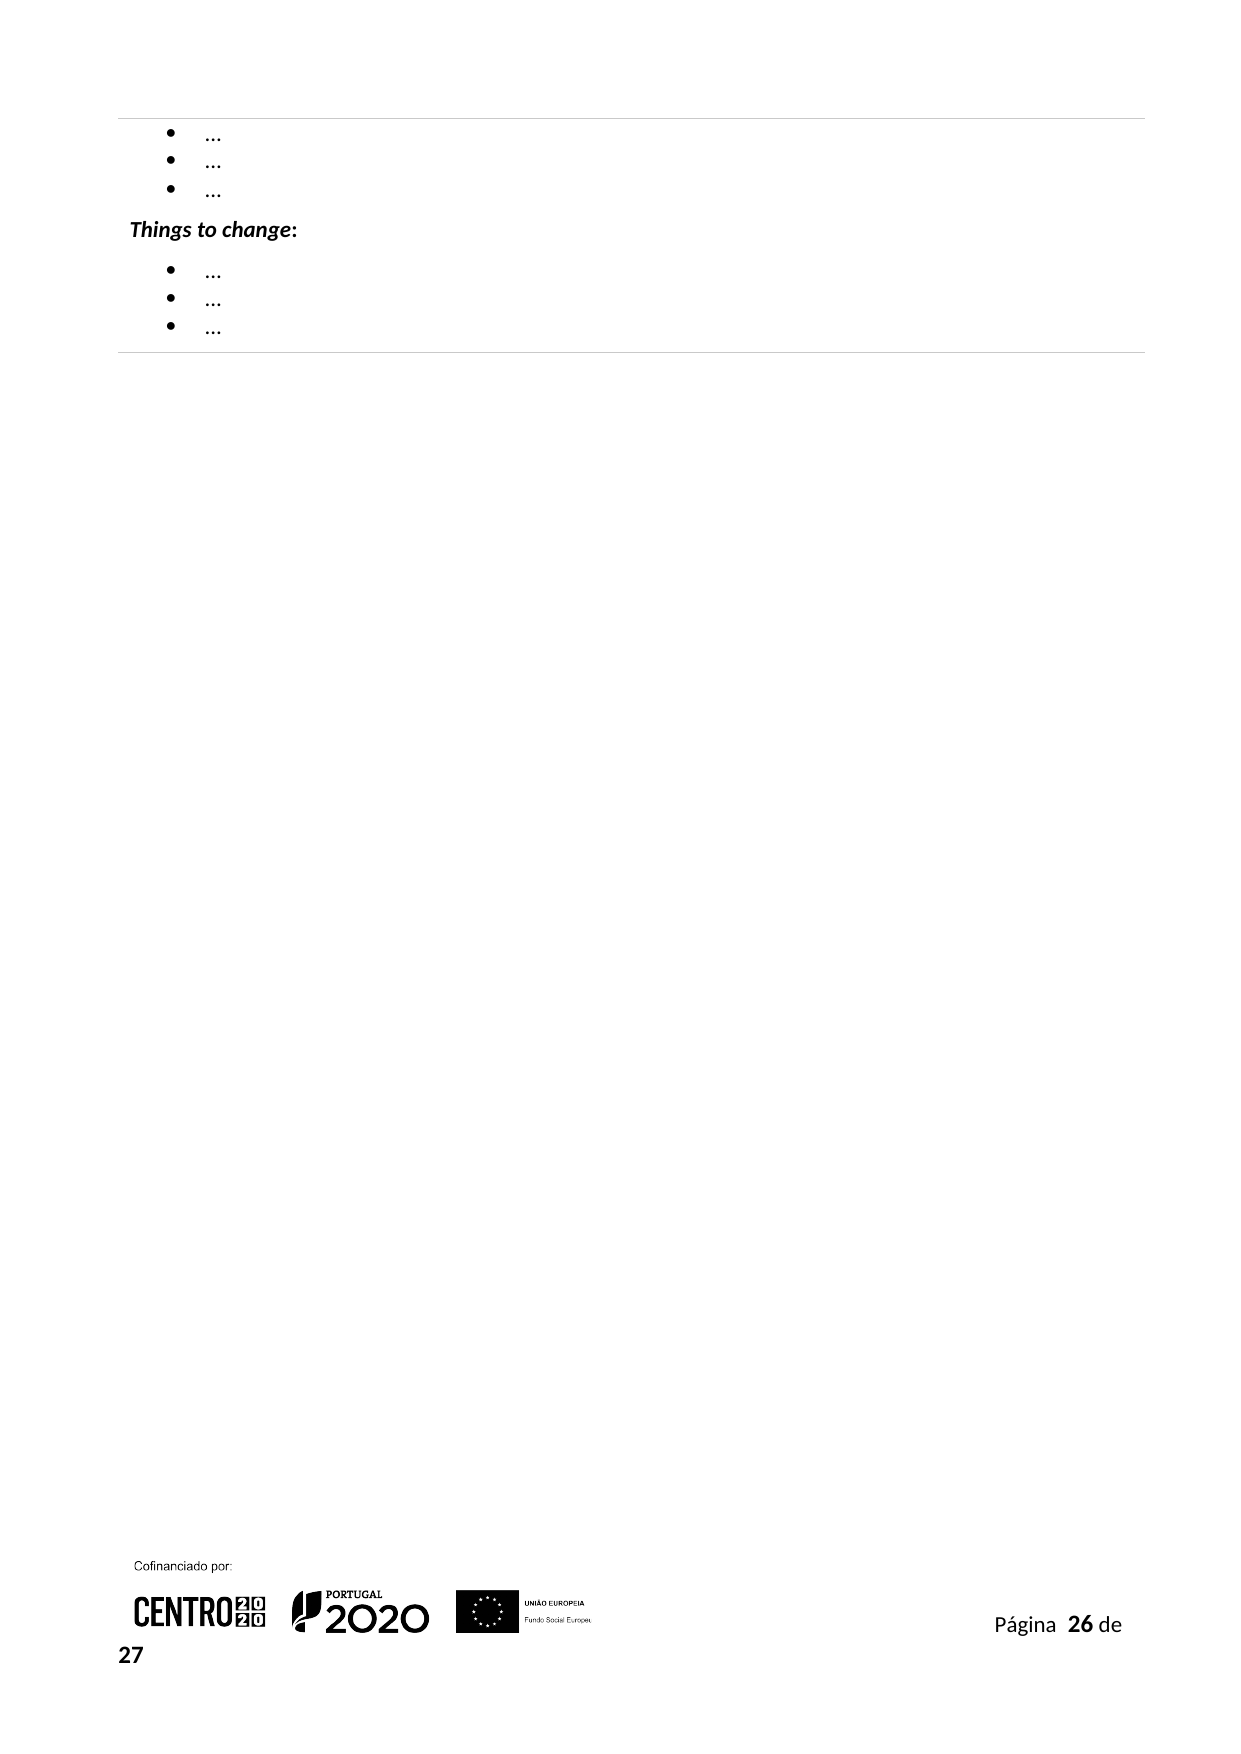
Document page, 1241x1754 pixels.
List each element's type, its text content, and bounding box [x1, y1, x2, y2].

table_cell Things to keep: ... ... ... Things to change: ... ... ... [118, 119, 1145, 352]
picture [134, 1561, 592, 1633]
